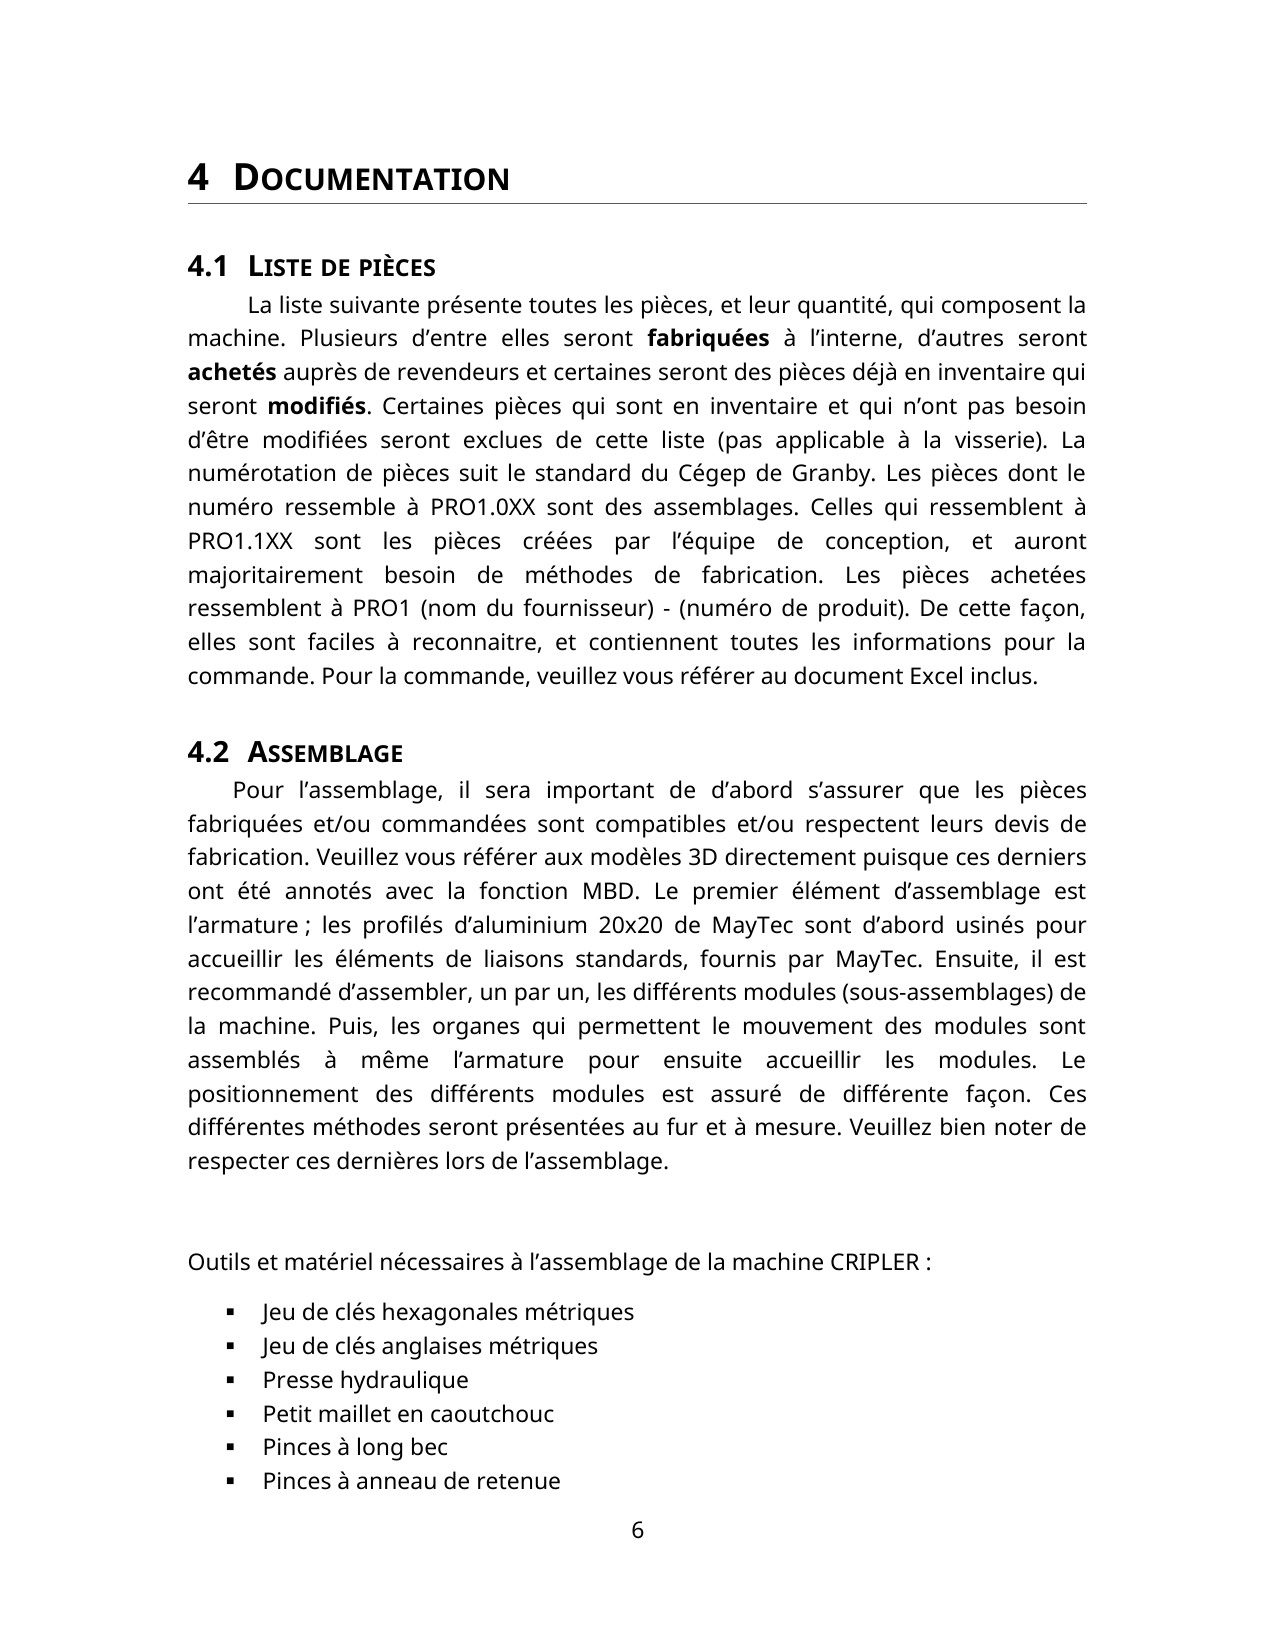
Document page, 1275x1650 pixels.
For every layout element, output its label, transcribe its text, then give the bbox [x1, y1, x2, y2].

list Pinces à long bec [225, 1431, 1087, 1463]
subtitle Liste de pièces [187, 246, 1087, 285]
list Pinces à anneau de retenue [225, 1465, 1087, 1496]
text Outils et matériel nécessaires à l’assemblage de la machine CRIPLER : [187, 1246, 1087, 1277]
text La liste suivante présente toutes les pièces, et leur quantité, qui composent la machine. Plusieurs d’entre elles seront fabriquées à l’interne, d’autres seront achetés auprès de revendeurs et certaines seront des pièces déjà en inventaire qui seront modifiés. Certaines pièces qui sont en inventaire et qui n’ont pas besoin d’être modifiées seront exclues de cette liste (pas applicable à la visserie). La numérotation de pièces suit le standard du Cégep de Granby. Les pièces dont le numéro ressemble à PRO1.0XX sont des assemblages. Celles qui ressemblent à PRO1.1XX sont les pièces créées par l’équipe de conception, et auront majoritairement besoin de méthodes de fabrication. Les pièces achetées ressemblent à PRO1 (nom du fournisseur) - (numéro de produit). De cette façon, elles sont faciles à reconnaitre, et contiennent toutes les informations pour la commande. Pour la commande, veuillez vous référer au document Excel inclus. [187, 288, 1087, 691]
list Presse hydraulique [225, 1364, 1087, 1395]
list Jeu de clés anglaises métriques [225, 1330, 1087, 1361]
list Jeu de clés hexagonales métriques [225, 1296, 1087, 1328]
list Petit maillet en caoutchouc [225, 1398, 1087, 1429]
subtitle Assemblage [187, 731, 1087, 771]
subtitle Documentation [187, 150, 1087, 204]
text Pour l’assemblage, il sera important de d’abord s’assurer que les pièces fabriquées et/ou commandées sont compatibles et/ou respectent leurs devis de fabrication. Veuillez vous référer aux modèles 3D directement puisque ces derniers ont été annotés avec la fonction MBD. Le premier élément d’assemblage est l’armature ; les profilés d’aluminium 20x20 de MayTec sont d’abord usinés pour accueillir les éléments de liaisons standards, fournis par MayTec. Ensuite, il est recommandé d’assembler, un par un, les différents modules (sous-assemblages) de la machine. Puis, les organes qui permettent le mouvement des modules sont assemblés à même l’armature pour ensuite accueillir les modules. Le positionnement des différents modules est assuré de différente façon. Ces différentes méthodes seront présentées au fur et à mesure. Veuillez bien noter de respecter ces dernières lors de l’assemblage. [187, 774, 1087, 1176]
